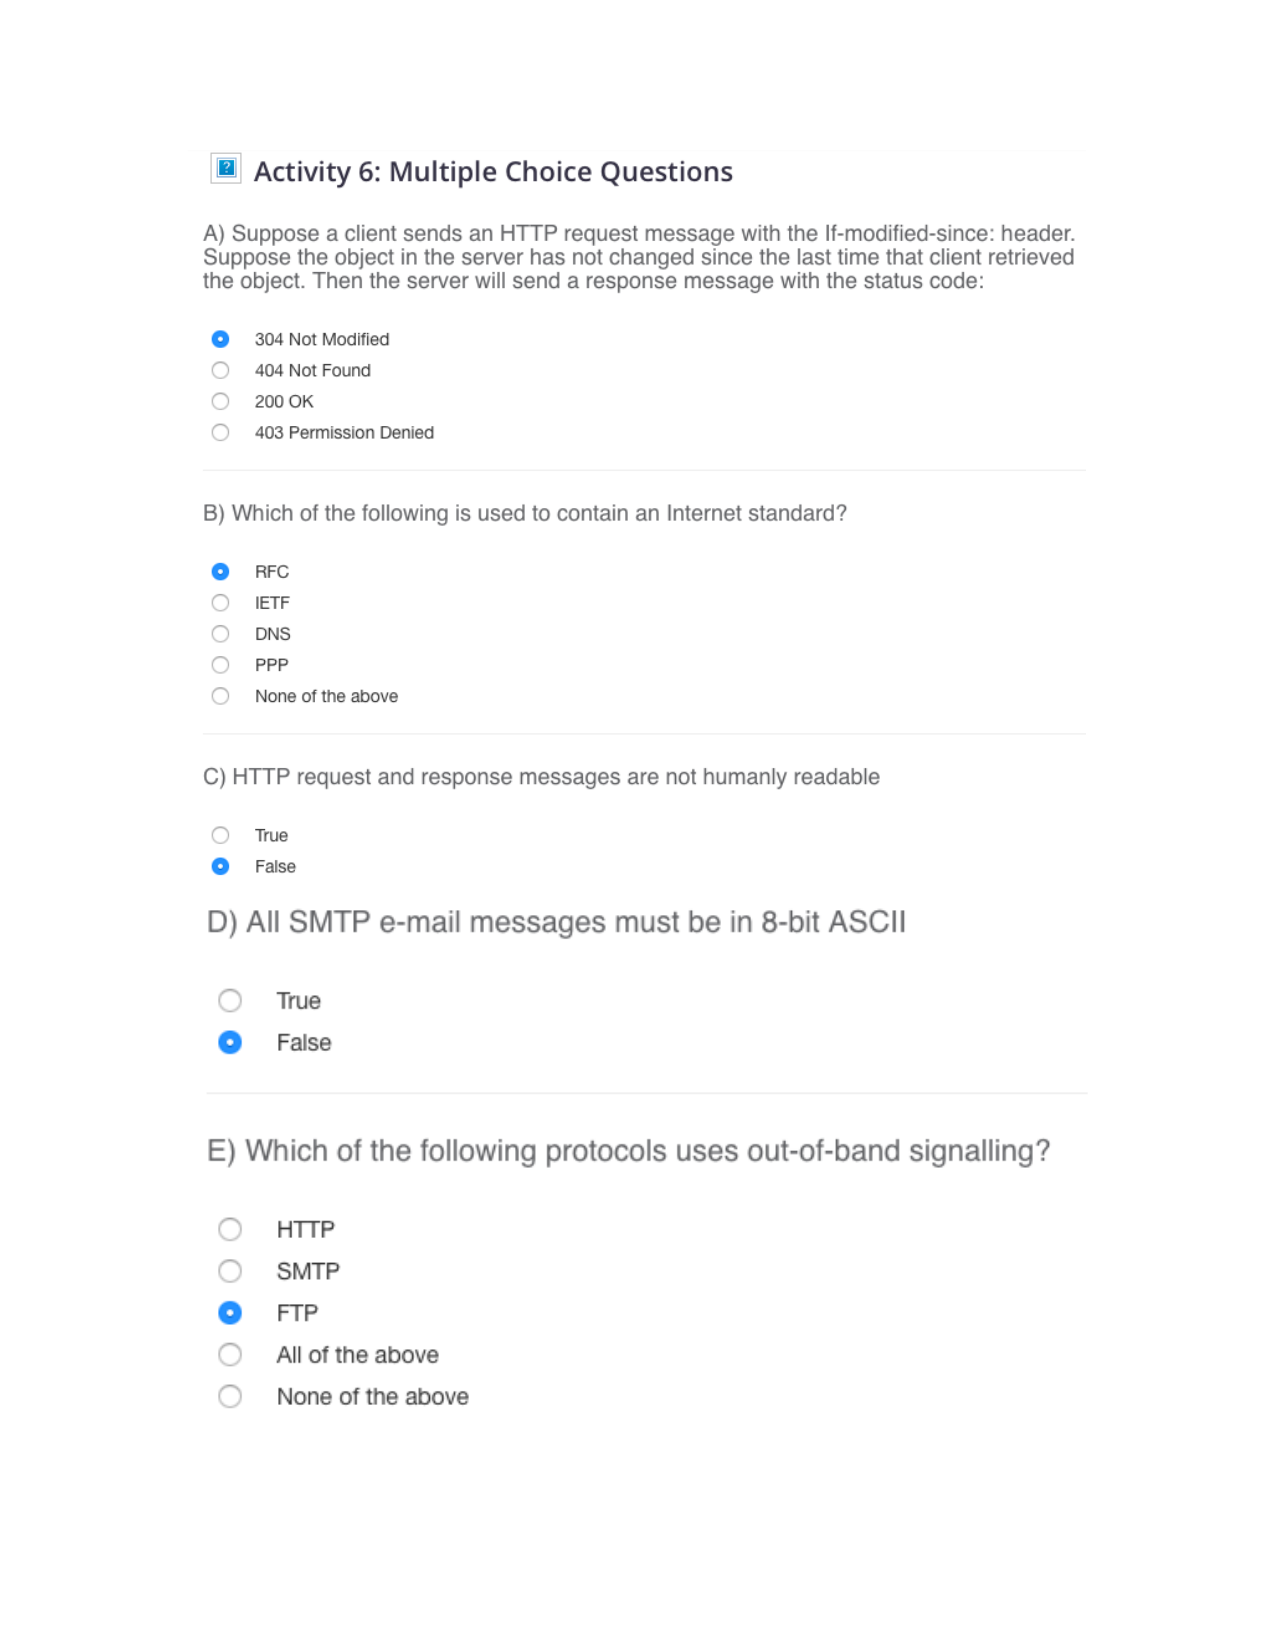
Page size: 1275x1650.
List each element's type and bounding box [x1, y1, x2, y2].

picture [187, 150, 1088, 1425]
